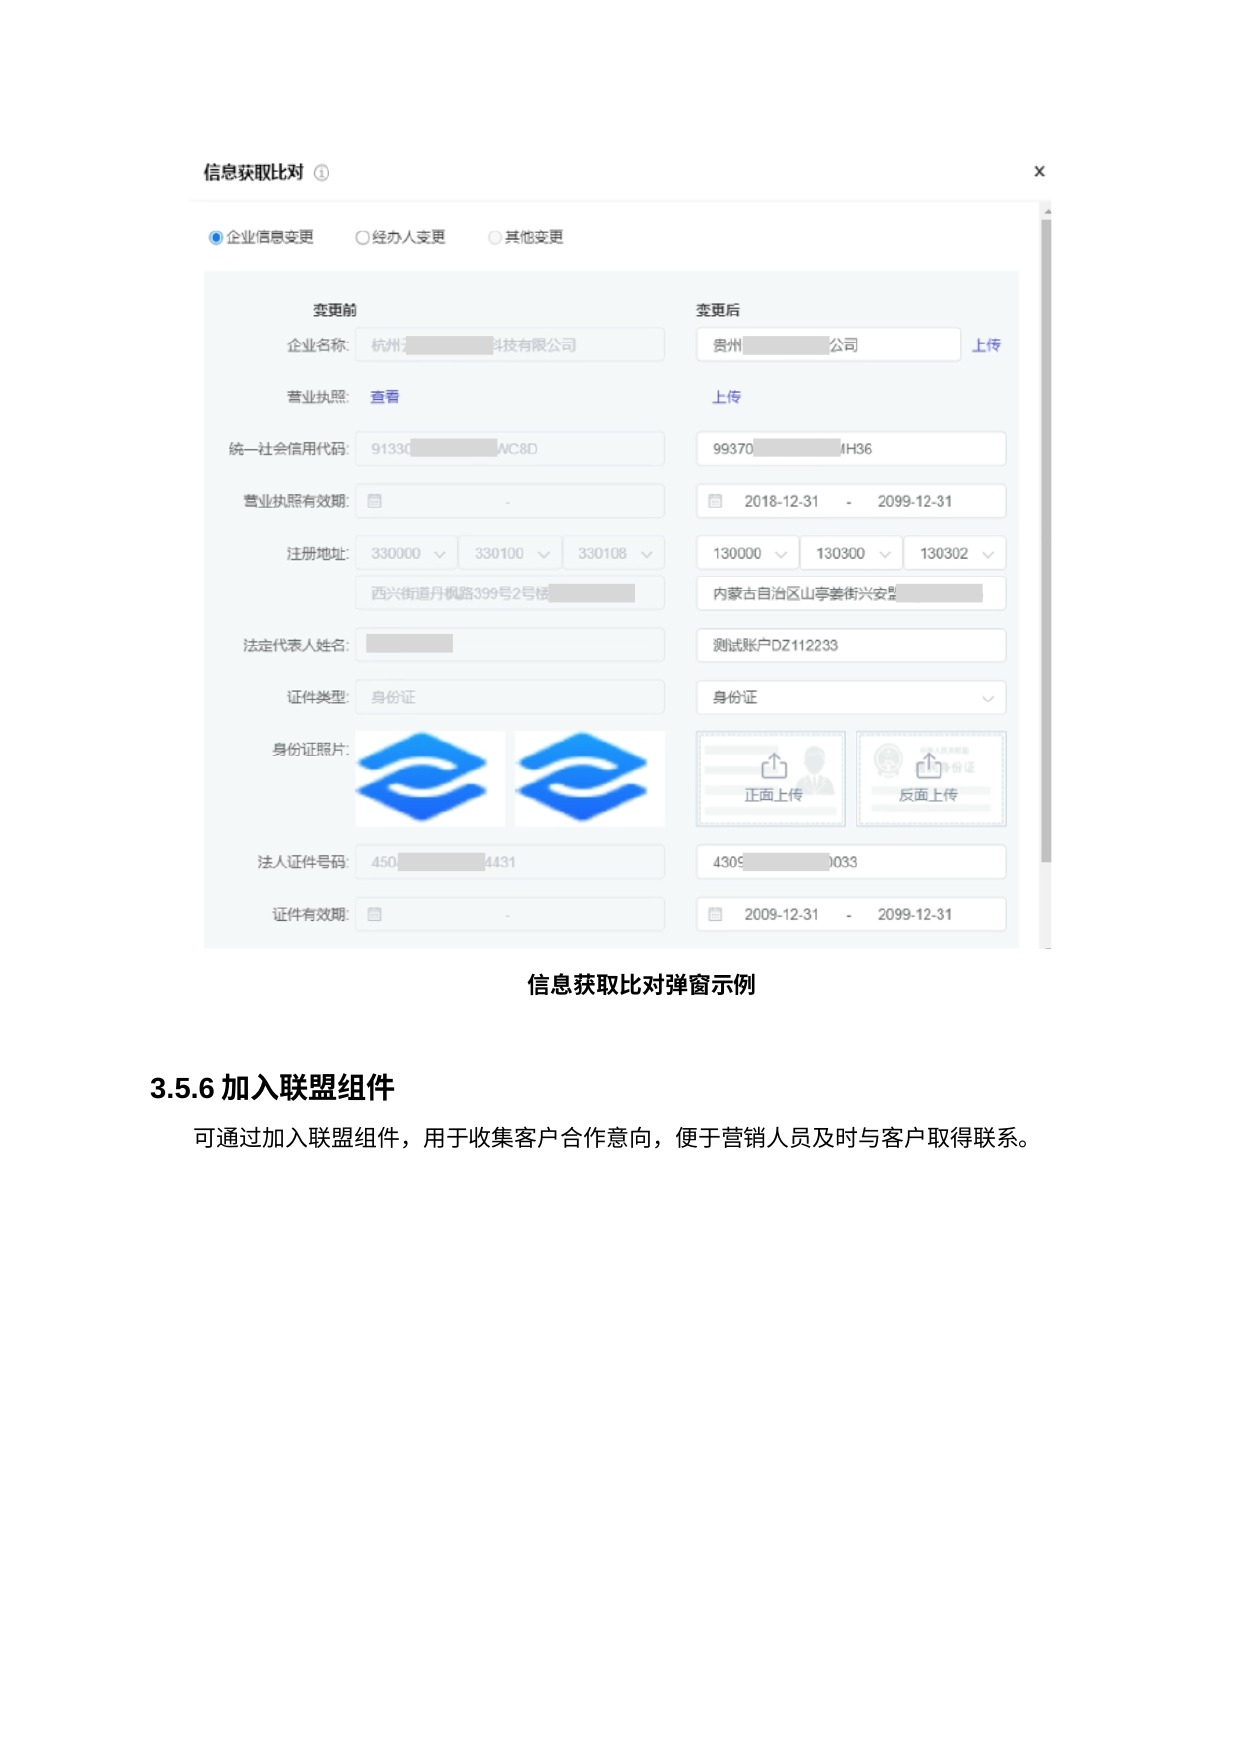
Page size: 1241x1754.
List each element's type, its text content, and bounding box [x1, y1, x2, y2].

text 可通过加入联盟组件，用于收集客户合作意向，便于营销人员及时与客户取得联系。 [150, 1119, 1090, 1153]
text 信息获取比对弹窗示例 [150, 966, 1090, 1000]
picture [188, 150, 1052, 949]
